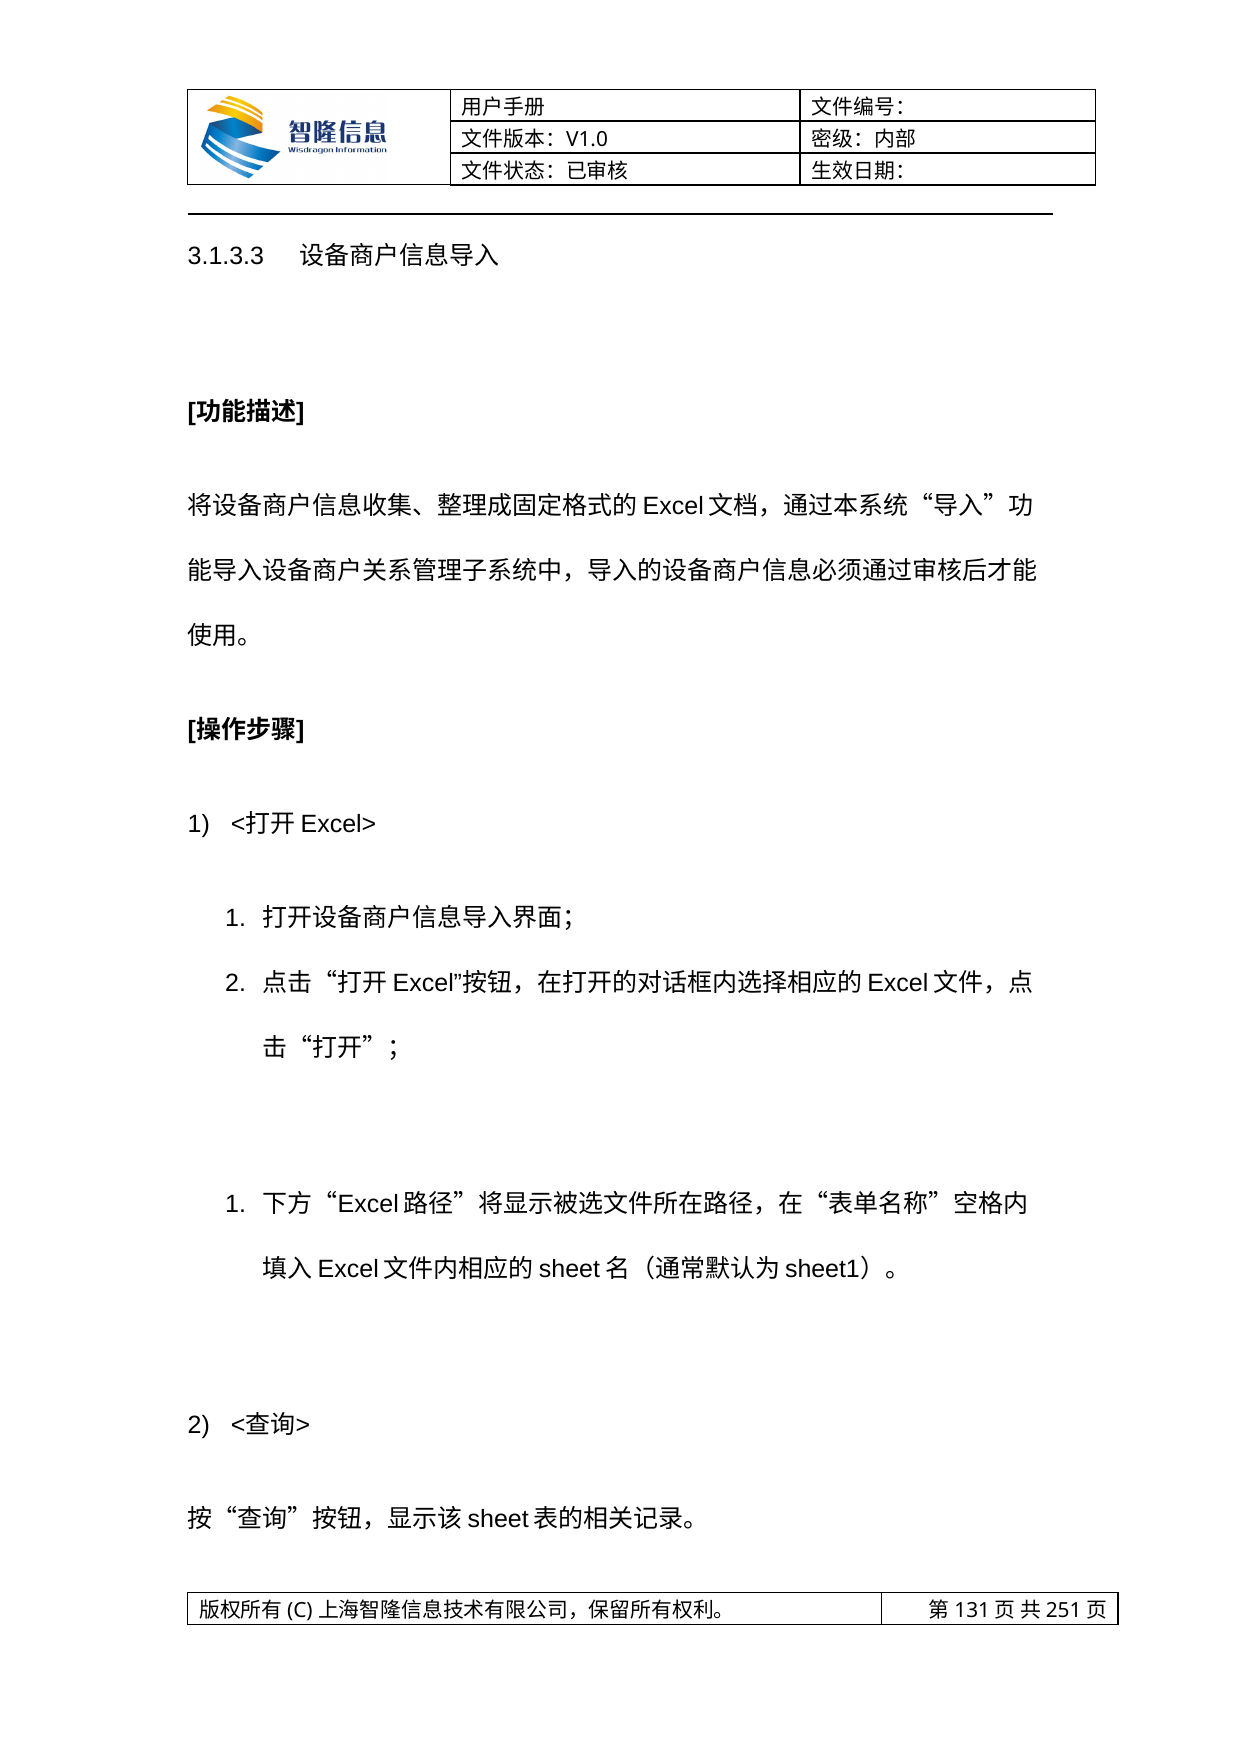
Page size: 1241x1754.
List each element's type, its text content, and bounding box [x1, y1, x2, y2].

text 2) <查询> [187, 1390, 1053, 1455]
text [功能描述] [187, 377, 1053, 442]
list 打开设备商户信息导入界面； [225, 883, 1053, 948]
text 将设备商户信息收集、整理成固定格式的Excel文档，通过本系统“导入”功能导入设备商户关系管理子系统中，导入的设备商户信息必须通过审核后才能使用。 [187, 471, 1053, 666]
picture [198, 91, 388, 183]
list 点击“打开Excel”按钮，在打开的对话框内选择相应的Excel文件，点击“打开”； [225, 948, 1053, 1078]
text [操作步骤] [187, 695, 1053, 760]
list 下方“Excel路径”将显示被选文件所在路径，在“表单名称”空格内填入Excel文件内相应的sheet名（通常默认为sheet1）。 [225, 1169, 1053, 1299]
text 按“查询”按钮，显示该sheet表的相关记录。 [187, 1484, 1053, 1549]
text 1) <打开Excel> [187, 789, 1053, 854]
text 3.1.3.3 设备商户信息导入 [187, 221, 1053, 286]
